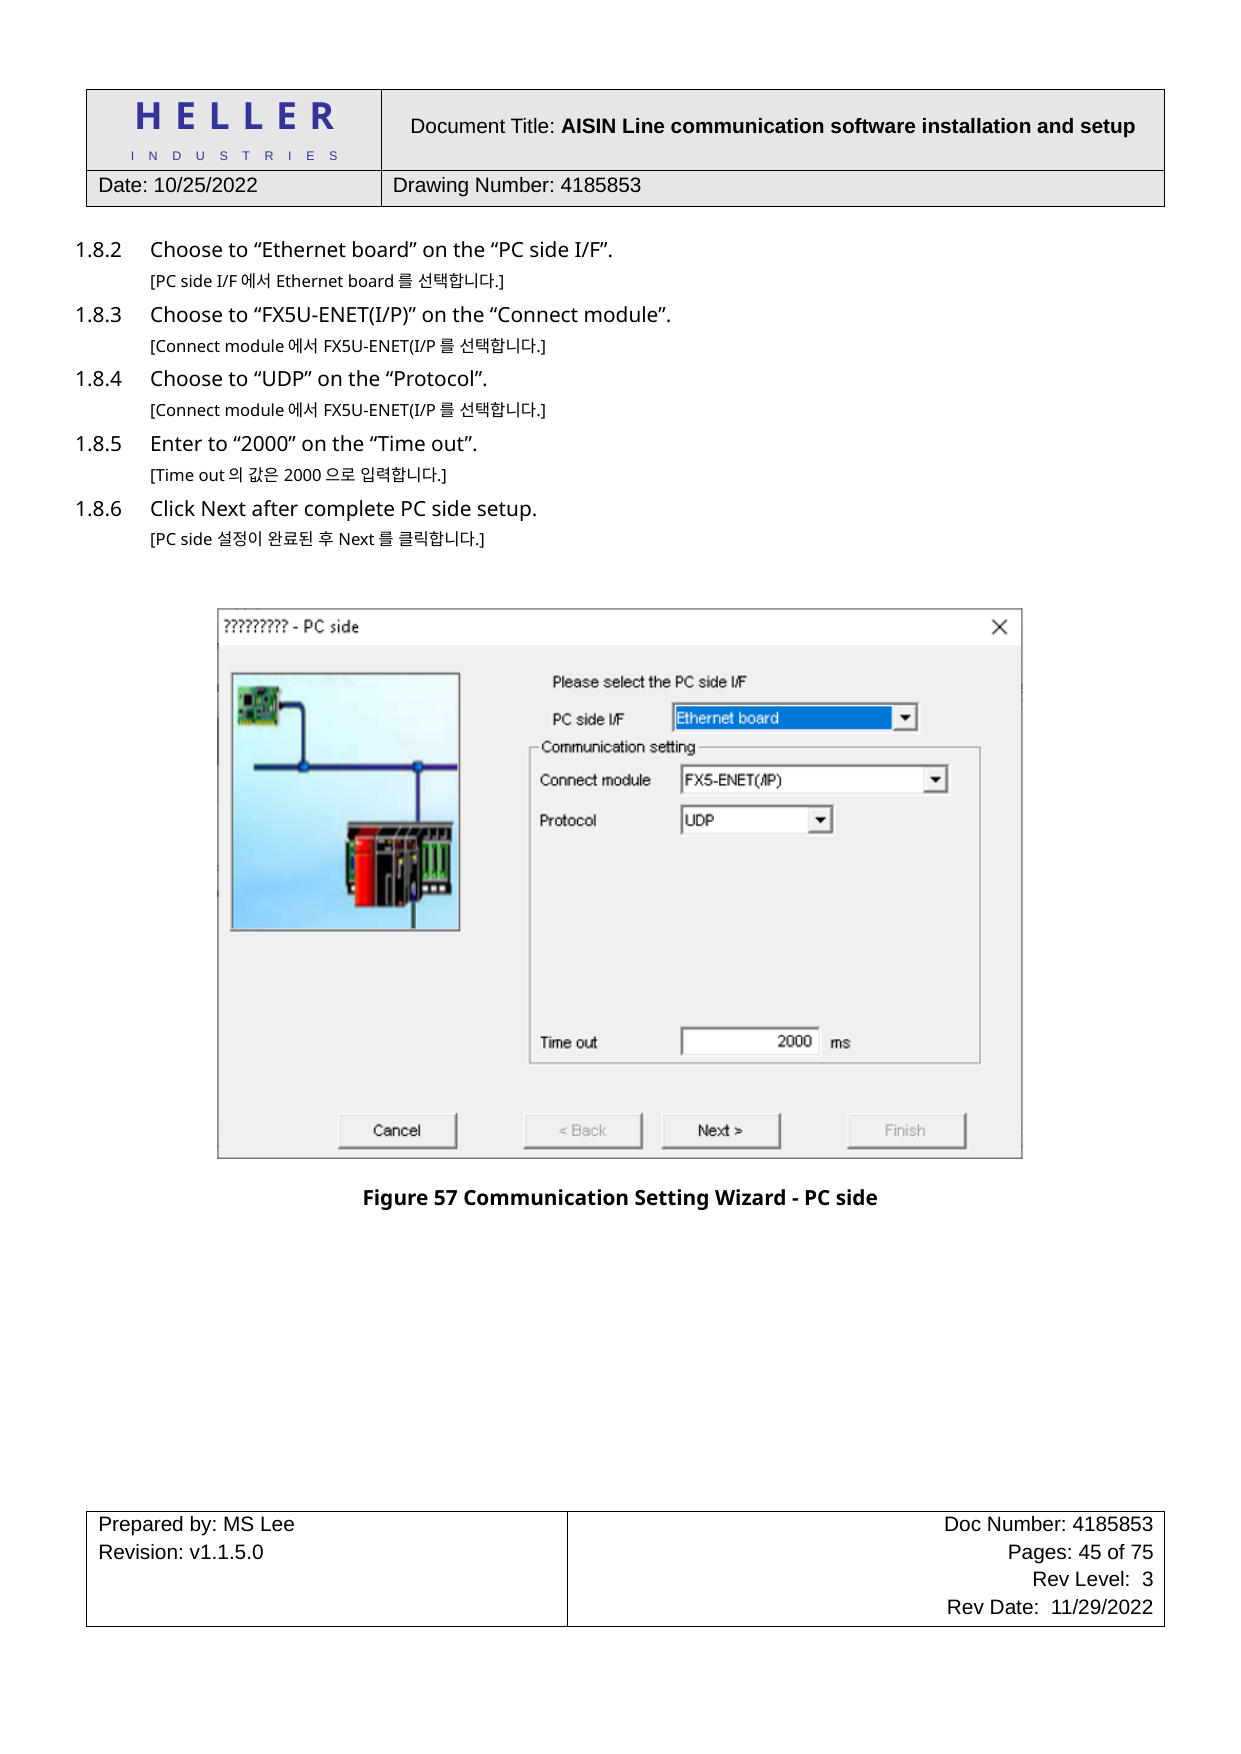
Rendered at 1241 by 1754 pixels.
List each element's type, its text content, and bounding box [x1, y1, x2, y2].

subtitle Enter to “2000” on the “Time out”. [75, 429, 1165, 458]
subtitle Choose to “UDP” on the “Protocol”. [75, 364, 1165, 393]
text Figure 57 Communication Setting Wizard - PC side [75, 1183, 1165, 1212]
text [PC side I/F에서 Ethernet board를 선택합니다.] [75, 268, 1165, 292]
text [Connect module에서 FX5U-ENET(I/P를 선택합니다.] [75, 333, 1165, 357]
subtitle Click Next after complete PC side setup. [75, 494, 1165, 522]
picture [216, 607, 1024, 1159]
text [Time out의 값은 2000으로 입력합니다.] [75, 462, 1165, 486]
subtitle Choose to “Ethernet board” on the “PC side I/F”. [75, 235, 1165, 264]
text [Connect module에서 FX5U-ENET(I/P를 선택합니다.] [75, 397, 1165, 421]
subtitle Choose to “FX5U-ENET(I/P)” on the “Connect module”. [75, 300, 1165, 328]
text [PC side 설정이 완료된 후 Next를 클릭합니다.] [75, 526, 1165, 551]
